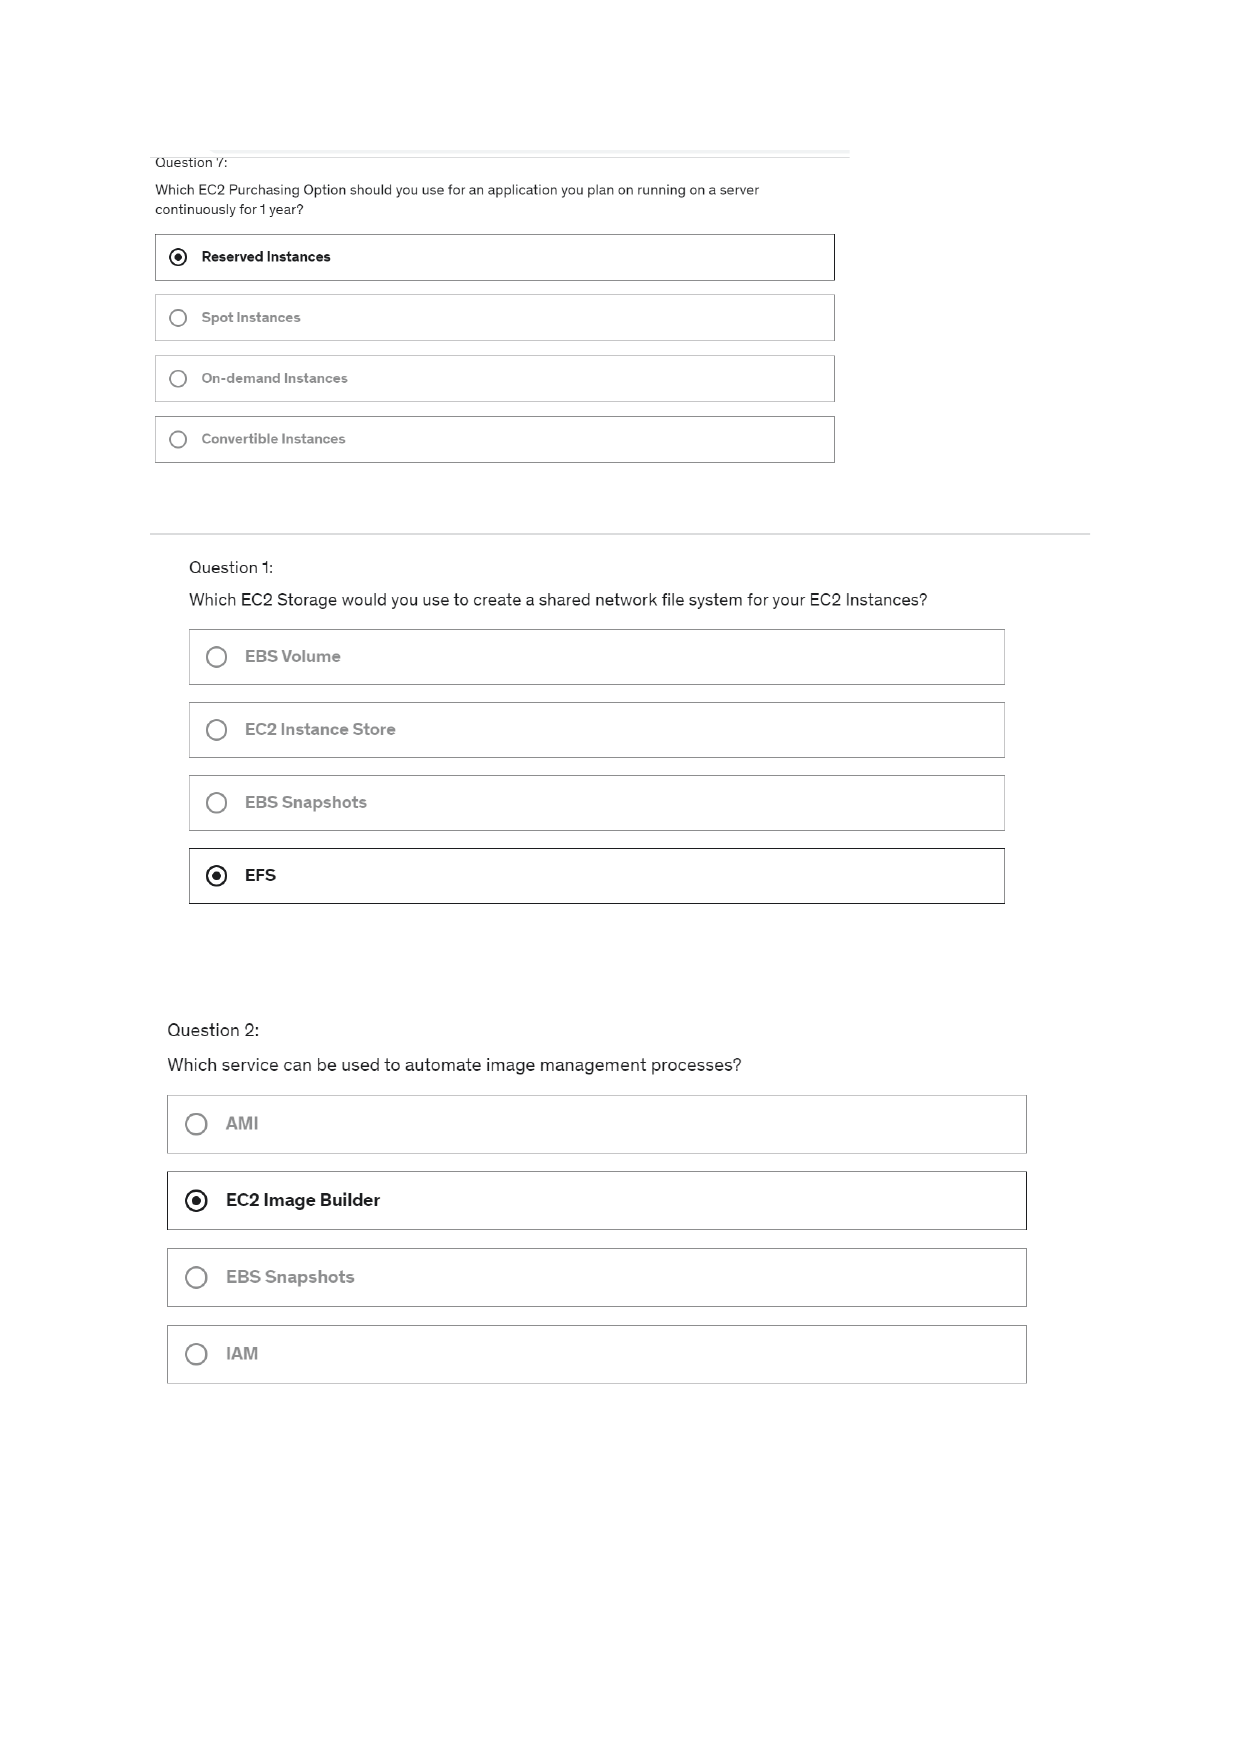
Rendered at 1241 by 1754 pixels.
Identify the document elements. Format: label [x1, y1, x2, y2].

picture [150, 150, 850, 466]
picture [150, 1023, 1091, 1405]
picture [150, 531, 1091, 912]
